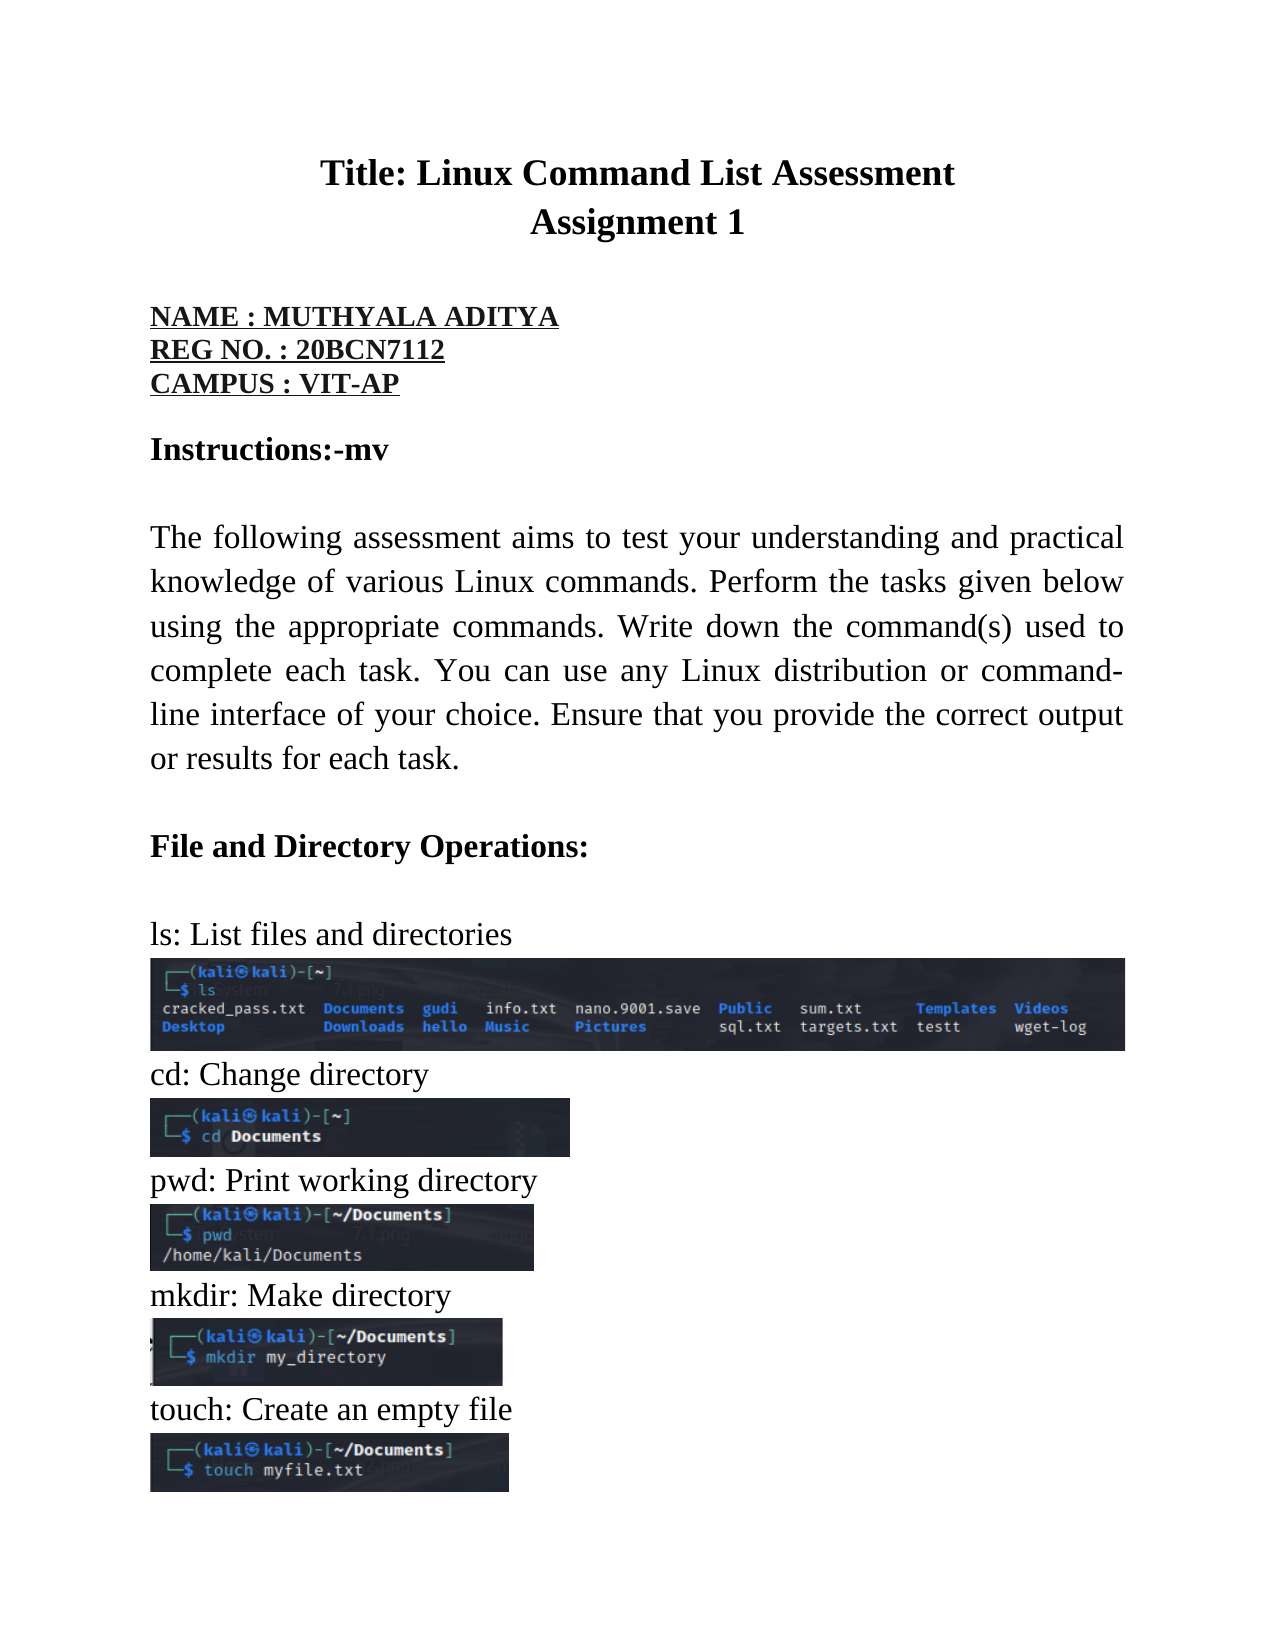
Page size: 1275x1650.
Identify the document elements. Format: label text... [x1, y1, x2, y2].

text File and Directory Operations: [150, 826, 1125, 864]
picture [150, 1204, 534, 1271]
text CAMPUS : VIT-AP [150, 366, 1125, 399]
text NAME : MUTHYALA ADITYA [150, 299, 1125, 332]
picture [150, 1318, 503, 1386]
picture [150, 1098, 570, 1157]
picture [150, 958, 1125, 1051]
text REG NO. : 20BCN7112 [150, 332, 1125, 366]
text Instructions:-mv [150, 429, 1125, 468]
picture [150, 1433, 509, 1492]
text mkdir: Make directory [150, 1275, 1125, 1313]
text touch: Create an empty file [150, 1389, 1125, 1427]
text Assignment 1 [150, 199, 1125, 243]
text cd: Change directory [150, 1054, 1125, 1092]
text Title: Linux Command List Assessment [150, 150, 1125, 193]
text The following assessment aims to test your understanding and practical knowledge of various Linux commands. Perform the tasks given below using the appropriate commands. Write down the command(s) used to complete each task. You can use any Linux distribution or command-line interface of your choice. Ensure that you provide the correct output or results for each task. [150, 518, 1125, 776]
text pwd: Print working directory [150, 1161, 1125, 1199]
text ls: List files and directories [150, 914, 1125, 953]
